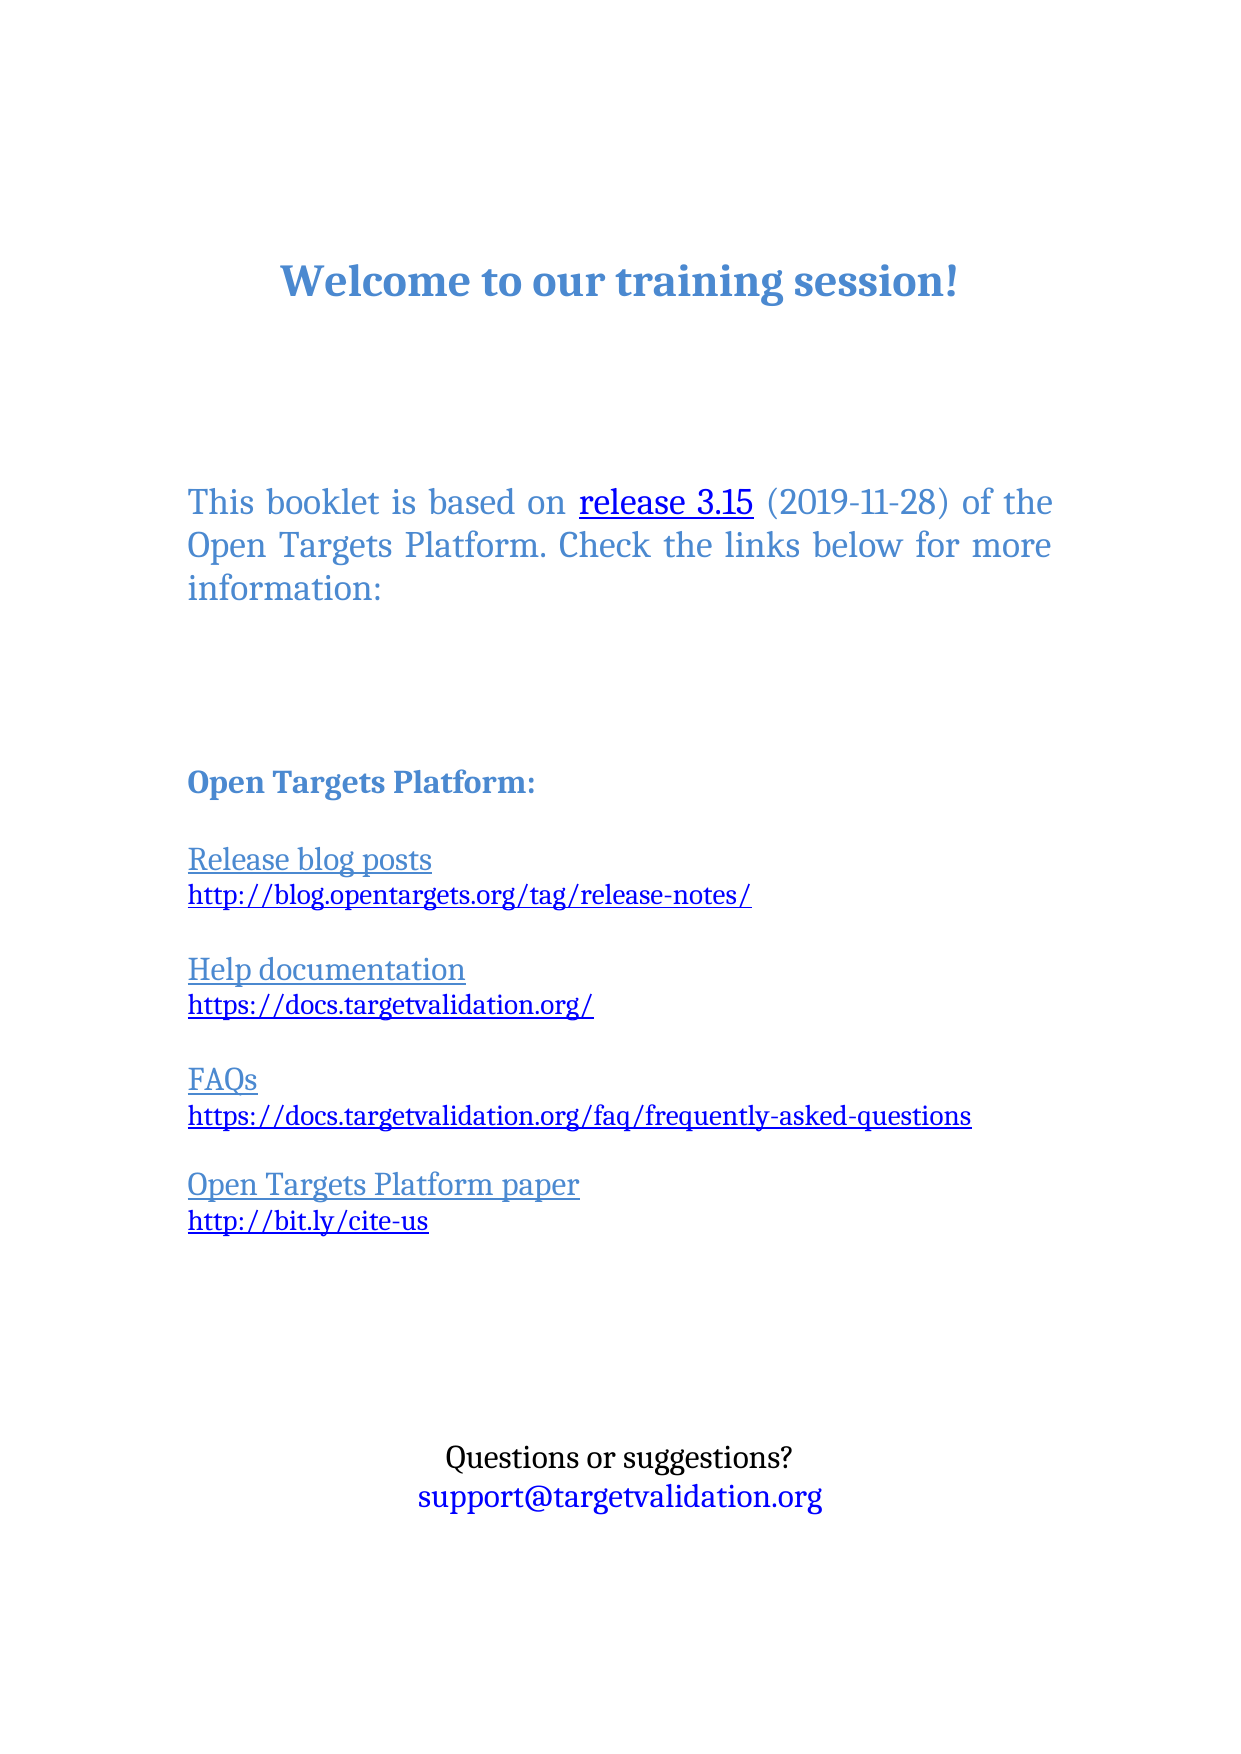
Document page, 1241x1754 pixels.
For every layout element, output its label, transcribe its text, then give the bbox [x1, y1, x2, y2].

text Questions or suggestions? [187, 1439, 1053, 1477]
text FAQs [187, 1060, 1053, 1099]
text https://docs.targetvalidation.org/faq/frequently-asked-questions [187, 1099, 1053, 1132]
text http://blog.opentargets.org/tag/release-notes/ [187, 878, 1053, 912]
text https://docs.targetvalidation.org/ [187, 988, 1053, 1022]
text Welcome to our training session! [187, 255, 1053, 308]
text http://bit.ly/cite-us [187, 1204, 1053, 1238]
text support@targetvalidation.org [187, 1477, 1053, 1516]
text Open Targets Platform paper [187, 1166, 1053, 1204]
text Open Targets Platform: [187, 763, 1053, 802]
text Release blog posts [187, 840, 1053, 878]
text Help documentation [187, 950, 1053, 988]
text This booklet is based on release 3.15 (2019-11-28) of the Open Targets Platform. Check the links below for more information: [187, 481, 1053, 610]
